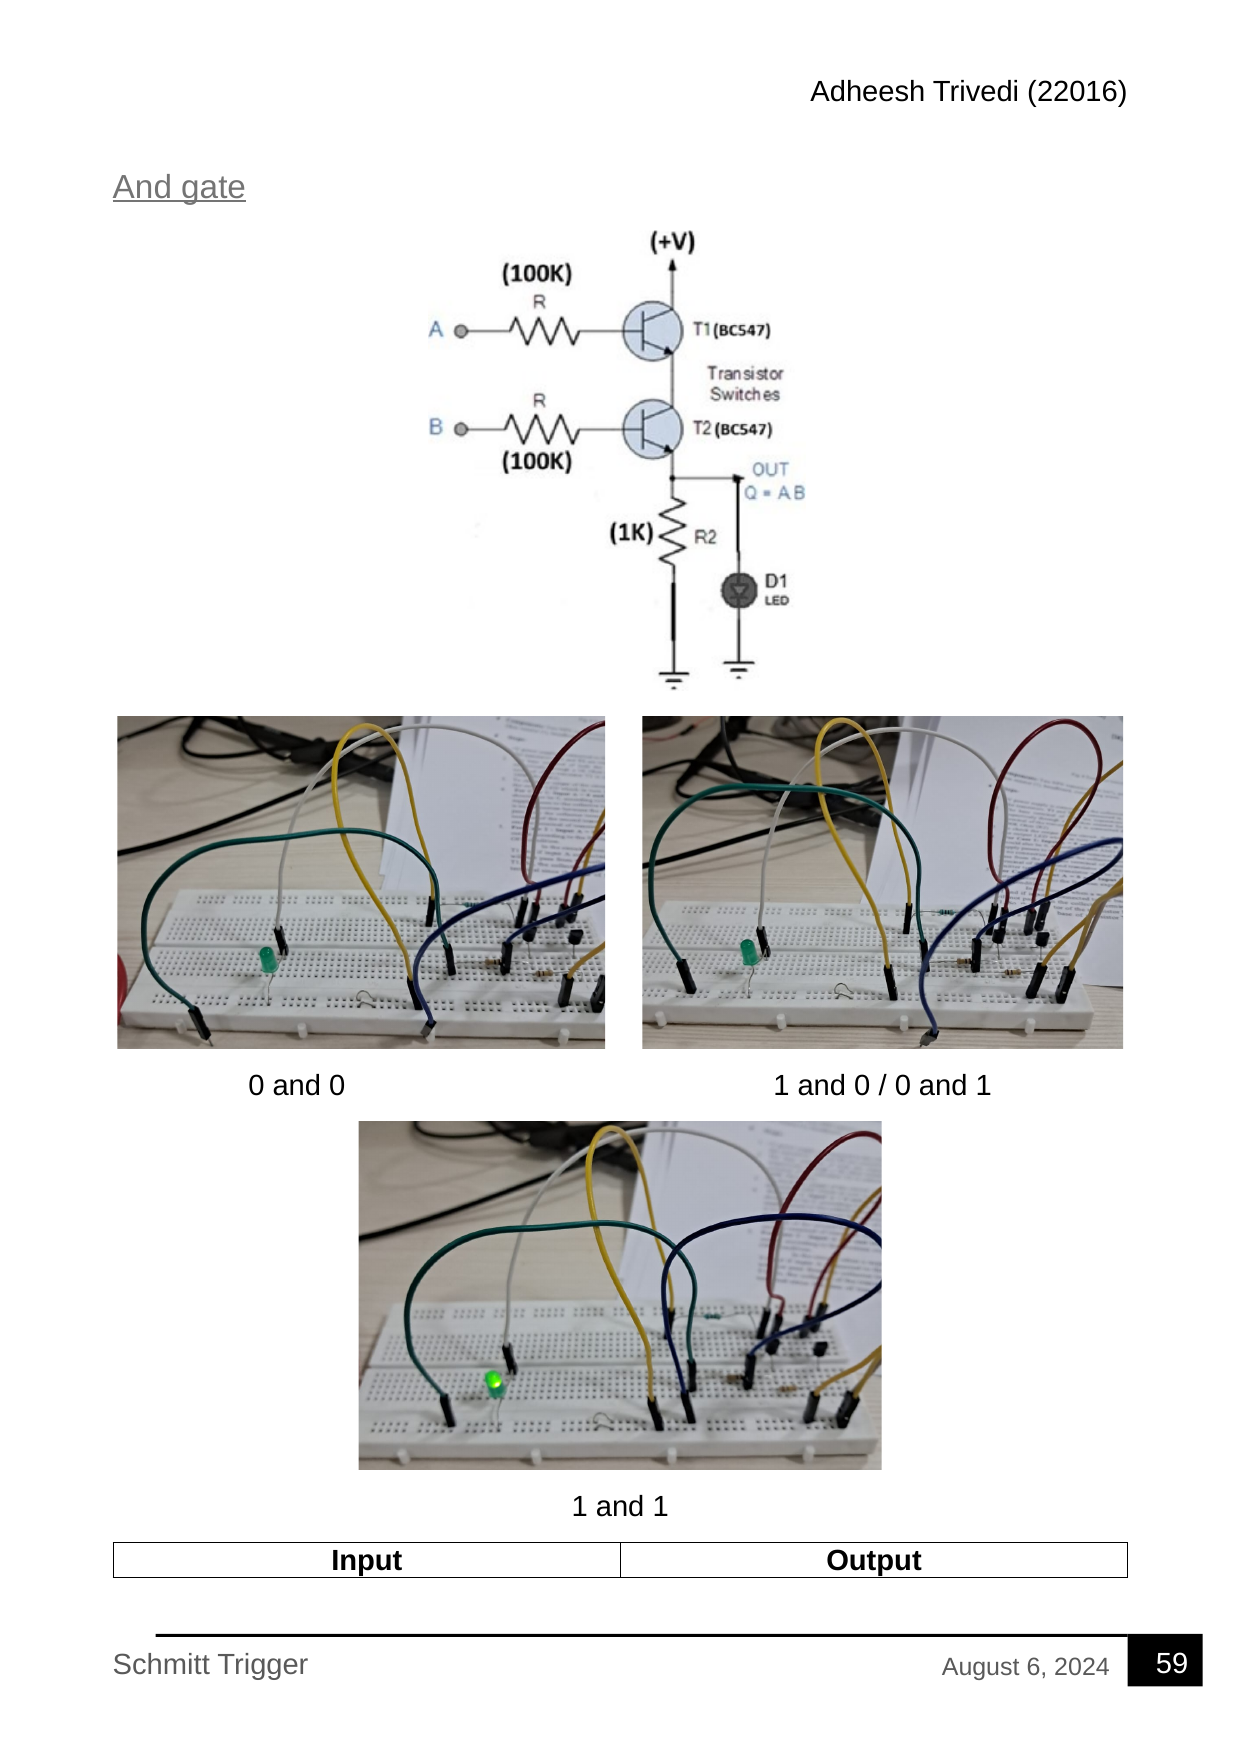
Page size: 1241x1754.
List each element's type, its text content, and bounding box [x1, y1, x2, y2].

table_header Input [114, 1543, 620, 1577]
picture [425, 216, 815, 697]
subtitle And gate [112, 167, 1128, 205]
picture [117, 716, 606, 1049]
picture [358, 1121, 882, 1470]
text 1 and 1 [112, 1489, 1128, 1523]
table_header Output [621, 1543, 1127, 1577]
picture [642, 716, 1124, 1049]
text 0 and 0 1 and 0 / 0 and 1 [112, 1068, 1128, 1102]
